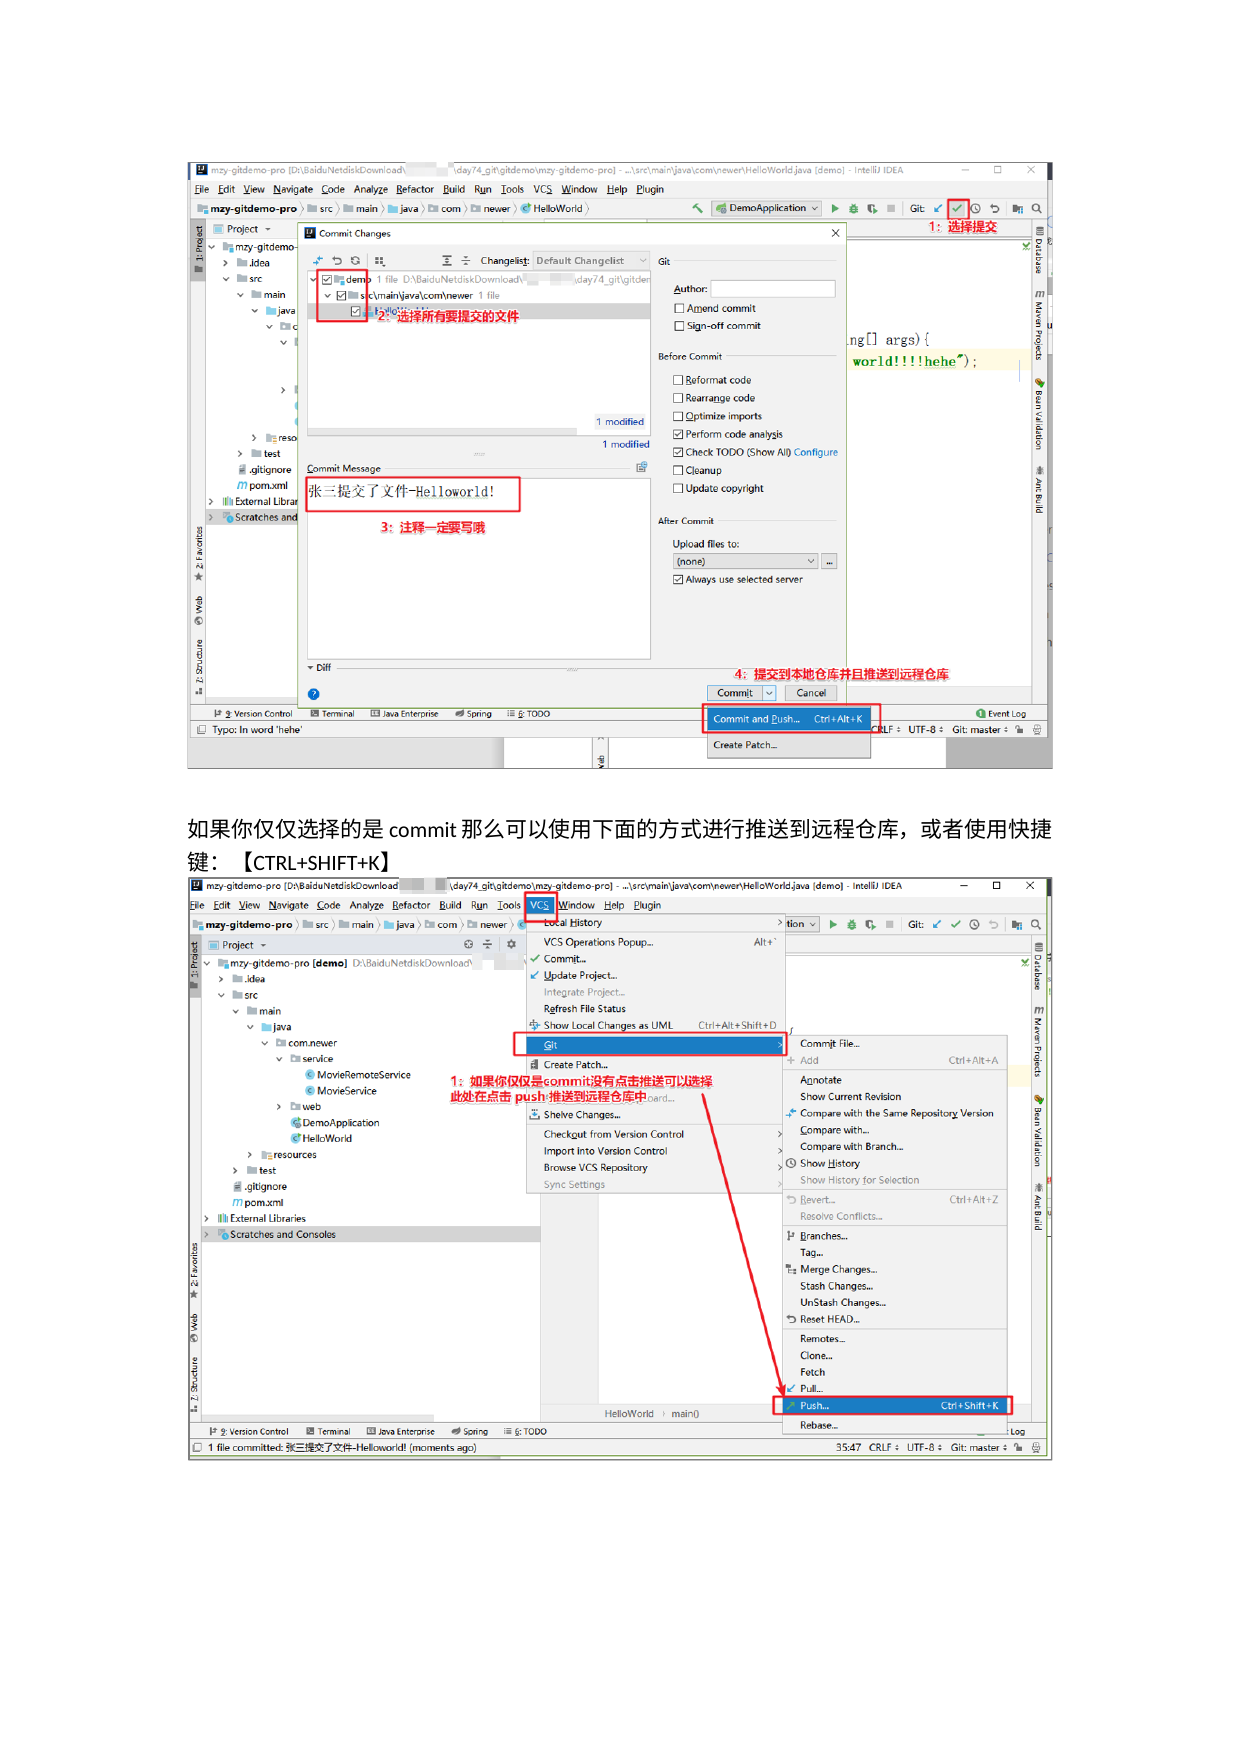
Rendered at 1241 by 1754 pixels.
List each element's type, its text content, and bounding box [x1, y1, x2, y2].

text 如果你仅仅选择的是commit那么可以使用下面的方式进行推送到远程仓库，或者使用快捷键：【CTRL+SHIFT+K】 [187, 812, 1053, 877]
picture [187, 877, 1053, 1461]
picture [187, 162, 1053, 769]
